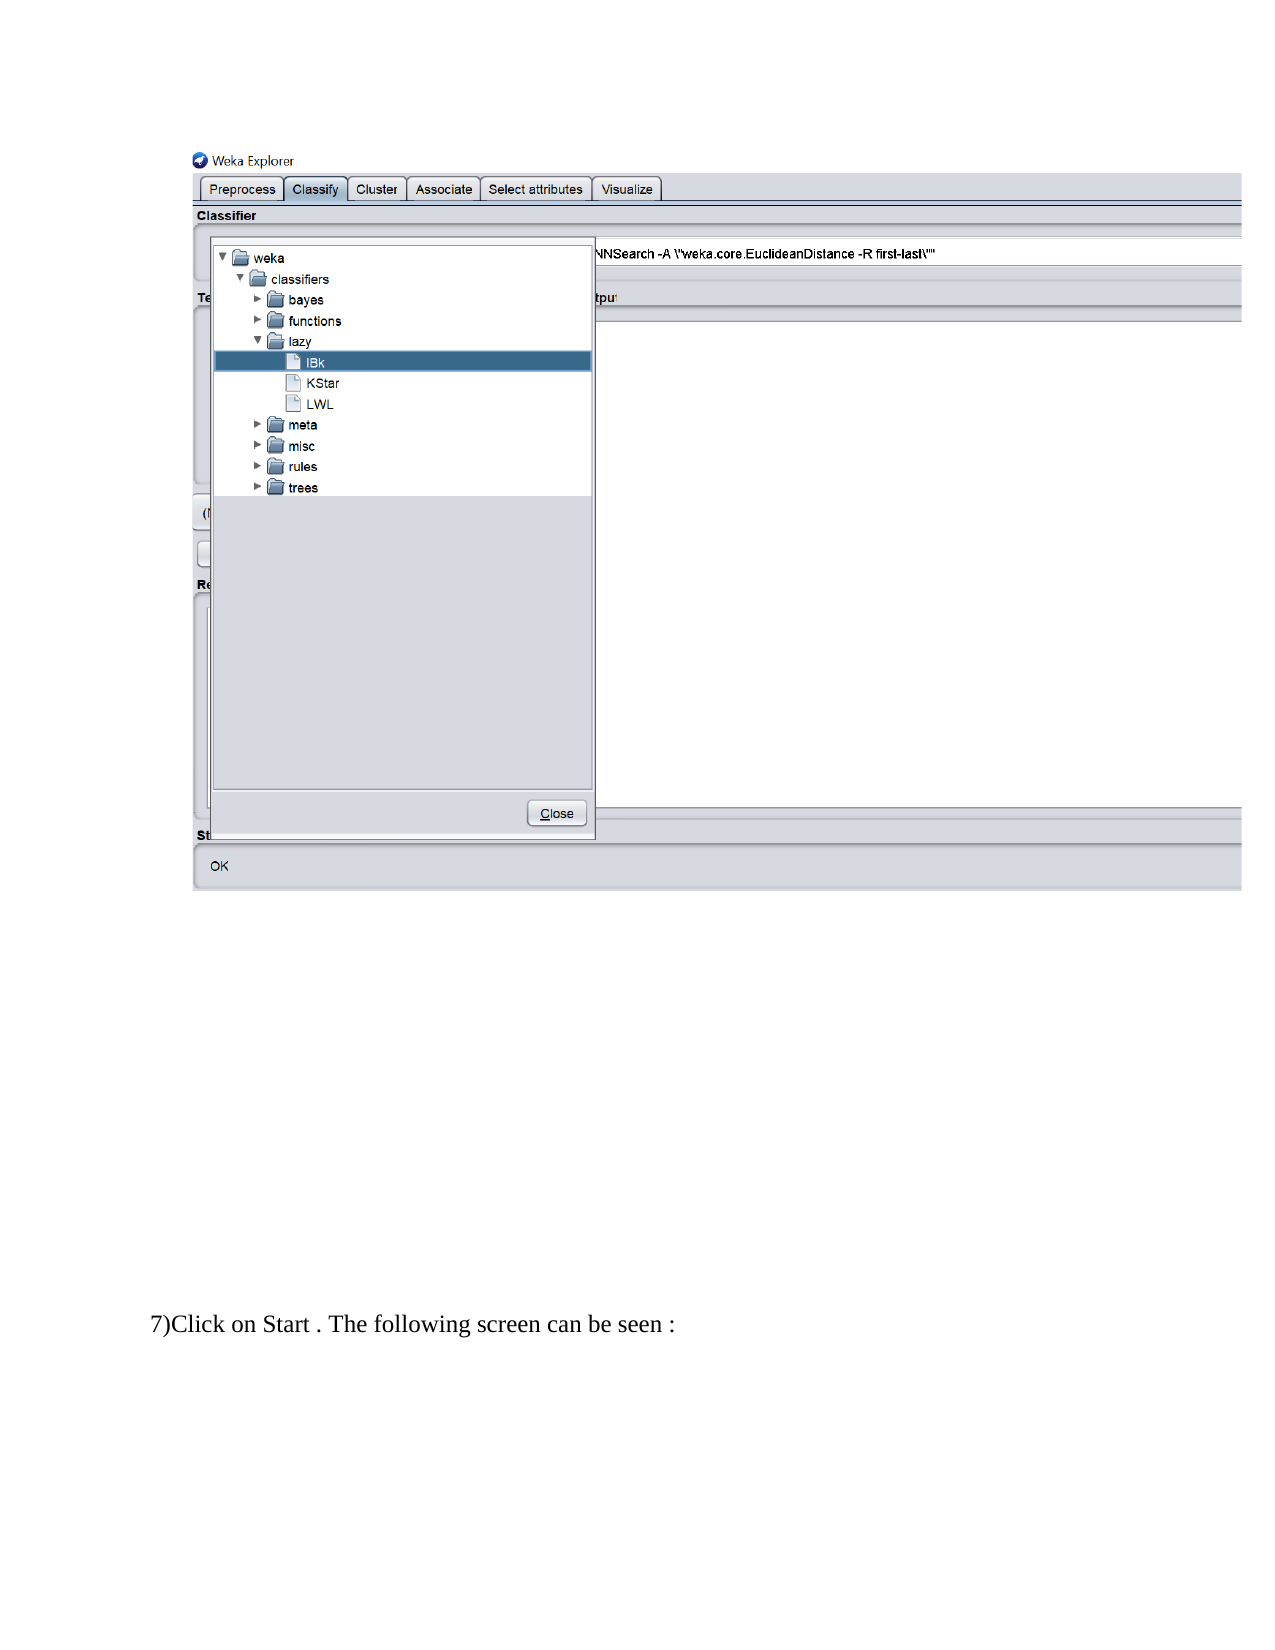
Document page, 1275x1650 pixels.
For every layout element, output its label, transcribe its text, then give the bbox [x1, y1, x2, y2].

text 7)Click on Start . The following screen can be seen : [150, 1309, 1125, 1338]
picture [192, 150, 1242, 891]
